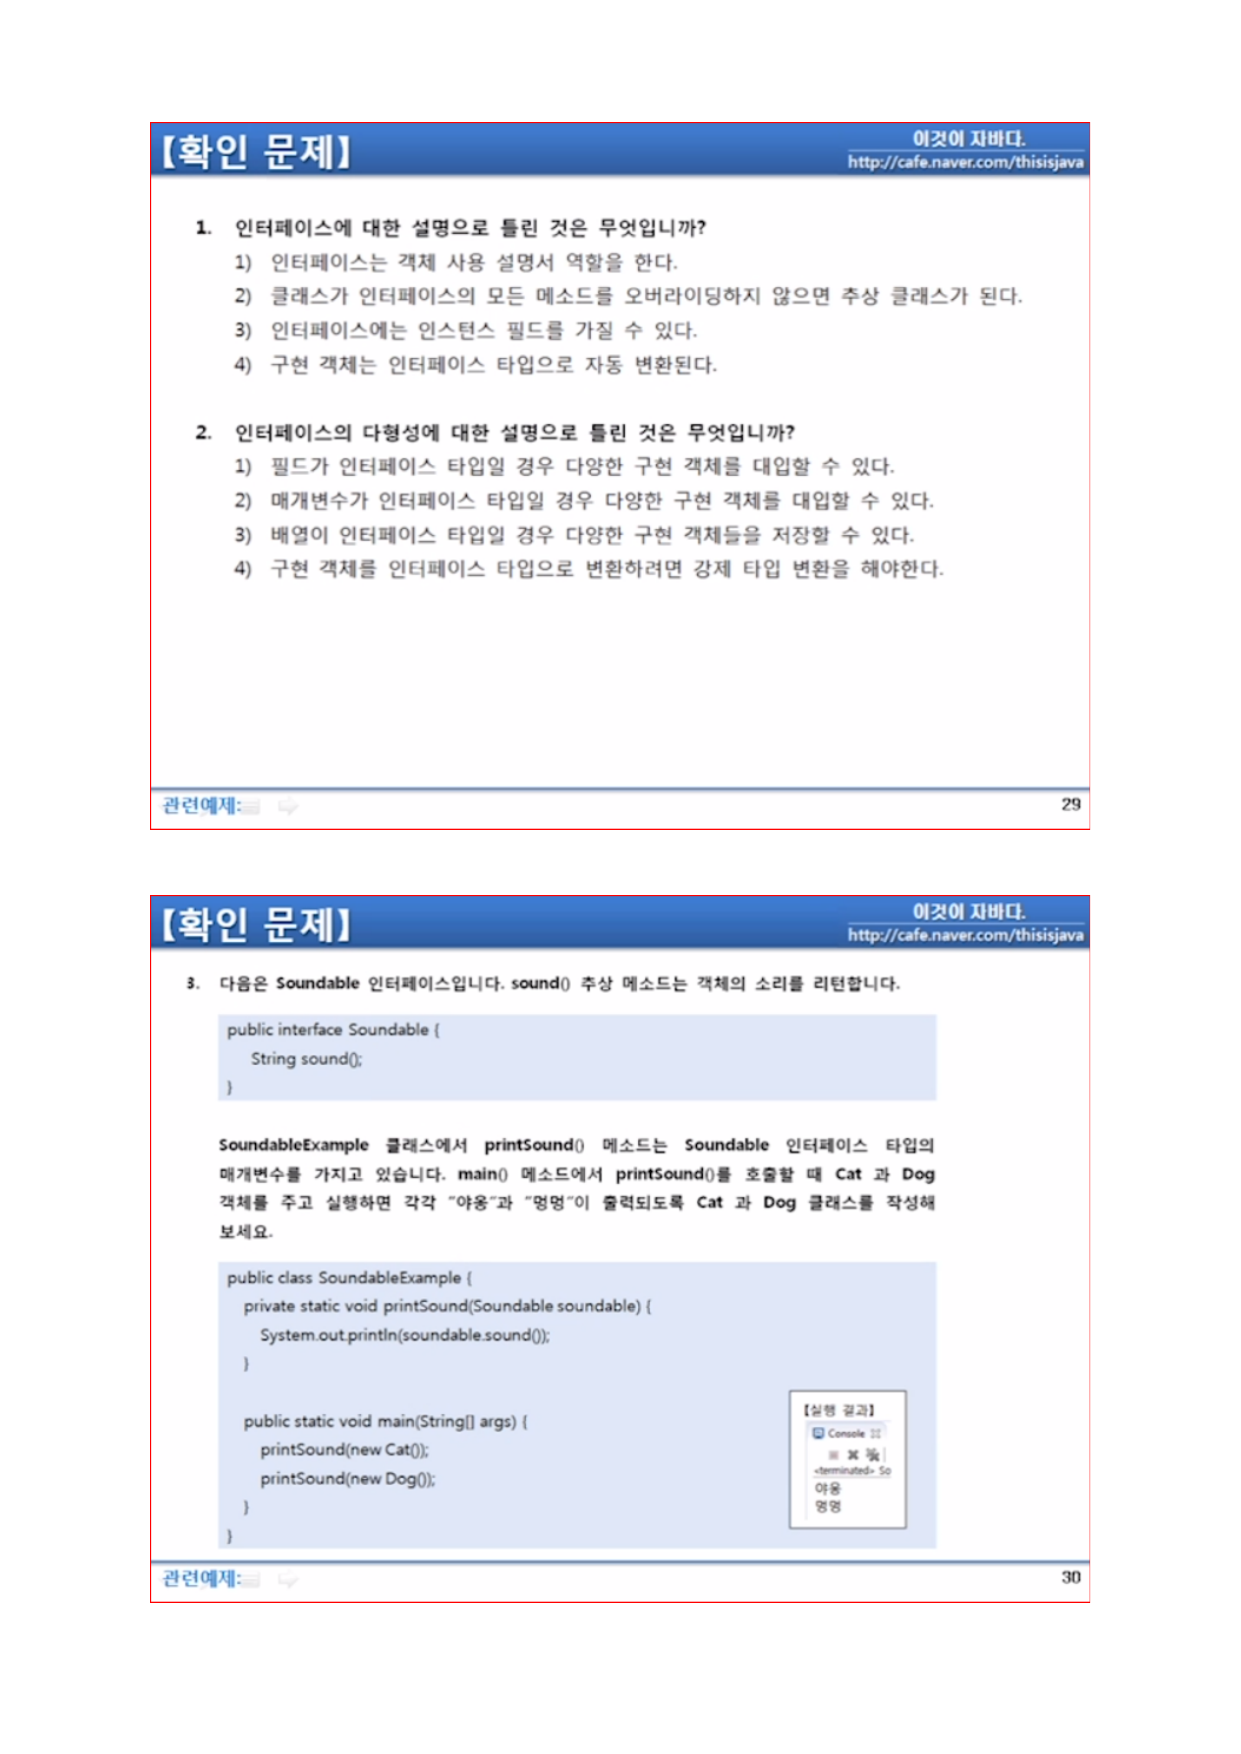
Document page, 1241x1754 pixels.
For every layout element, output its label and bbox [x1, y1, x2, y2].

picture [150, 122, 1091, 830]
picture [150, 895, 1091, 1603]
